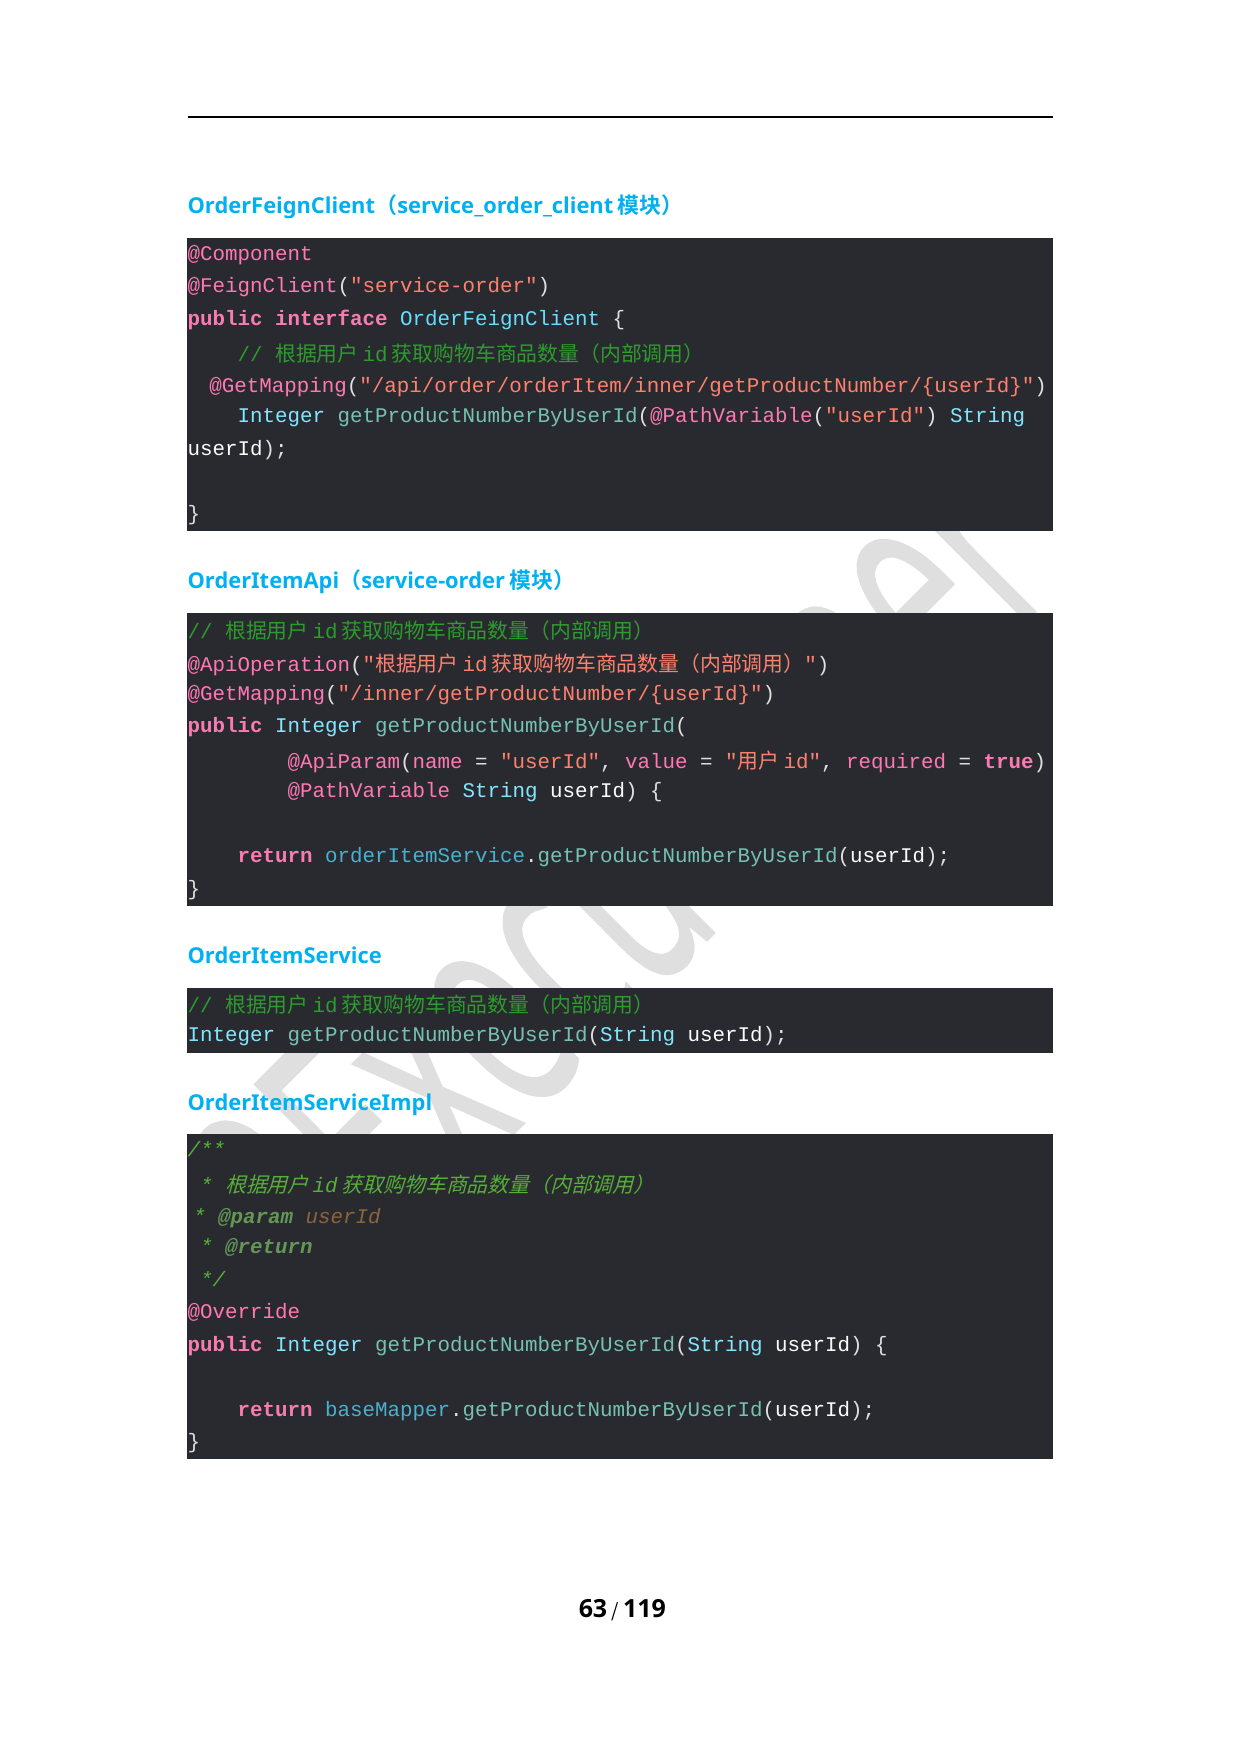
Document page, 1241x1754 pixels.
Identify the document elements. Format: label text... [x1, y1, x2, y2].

text OrderItemService [187, 938, 1053, 971]
text OrderItemApi（service-order模块） [187, 563, 1053, 596]
text // 根据用户id获取购物车商品数量（内部调用） Integer getProductNumberByUserId(String userId); [187, 988, 1053, 1053]
text OrderItemServiceImpl [187, 1085, 1053, 1118]
text OrderFeignClient（service_order_client模块） [187, 188, 1053, 221]
text // 根据用户id获取购物车商品数量（内部调用） @ApiOperation("根据用户id获取购物车商品数量（内部调用）") @GetMapping("/inner/getProductNumber/{userId}") public Integer getProductNumberByUserId( @ApiParam(name = "userId", value = "用户id", required = true) @PathVariable String userId) { return orderItemService.getProductNumberByUserId(userId); } [187, 613, 1053, 906]
text @Component @FeignClient("service-order") public interface OrderFeignClient { // 根据用户id获取购物车商品数量（内部调用） @GetMapping("/api/order/orderItem/inner/getProductNumber/{userId}") Integer getProductNumberByUserId(@PathVariable("userId") String userId); } [187, 238, 1053, 531]
text /** * 根据用户id获取购物车商品数量（内部调用） * @param userId * @return */ @Override public Integer getProductNumberByUserId(String userId) { return baseMapper.getProductNumberByUserId(userId); } [187, 1134, 1053, 1459]
